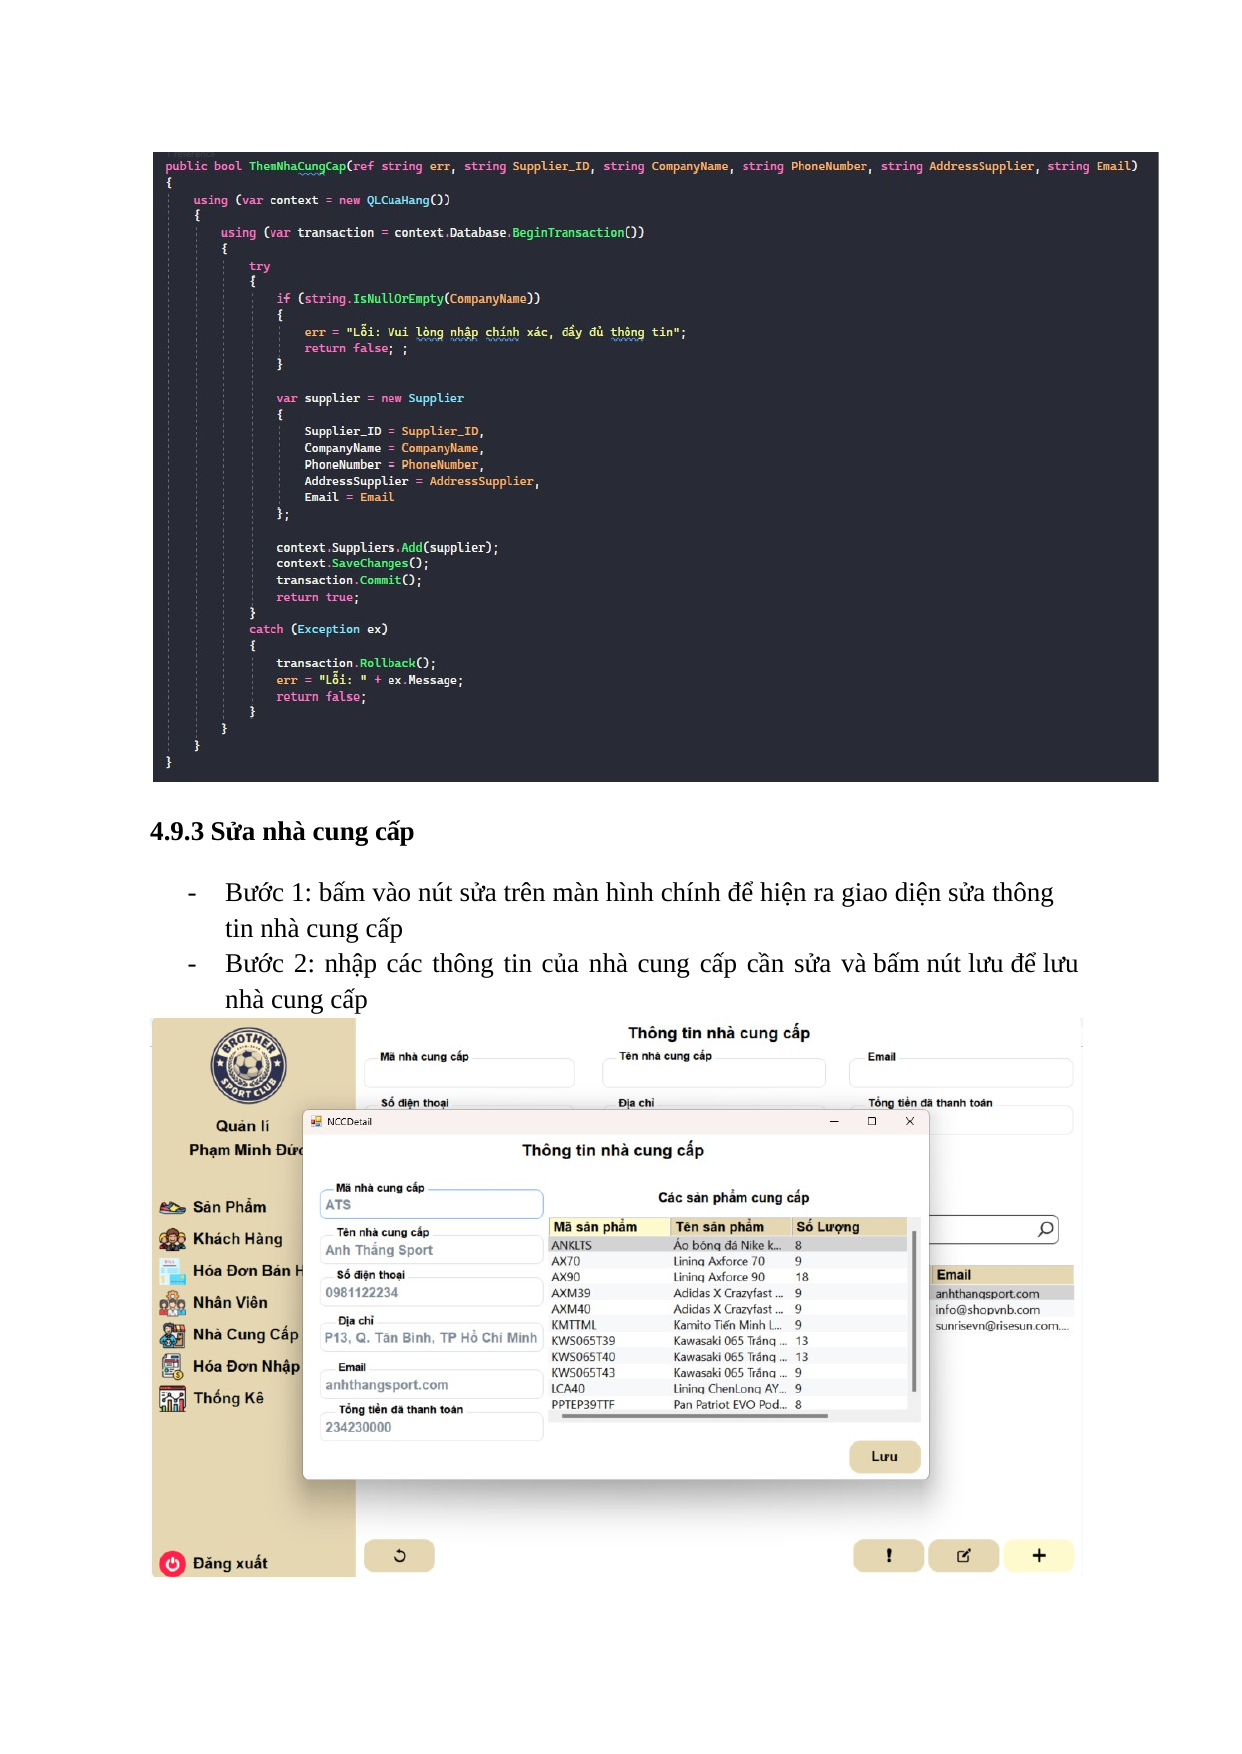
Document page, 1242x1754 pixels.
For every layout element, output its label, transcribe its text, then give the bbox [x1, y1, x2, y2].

picture [150, 1018, 1083, 1577]
list Bước 1: bấm vào nút sửa trên màn hình chính để hiện ra giao diện sửa thông tin nhà cung cấp [187, 876, 1089, 943]
picture [153, 152, 1159, 782]
list Bước 2: nhập các thông tin của nhà cung cấp cần sửa và bấm nút lưu để lưu nhà cung cấp [187, 947, 1090, 1014]
subtitle Sửa nhà cung cấp [150, 815, 1229, 846]
